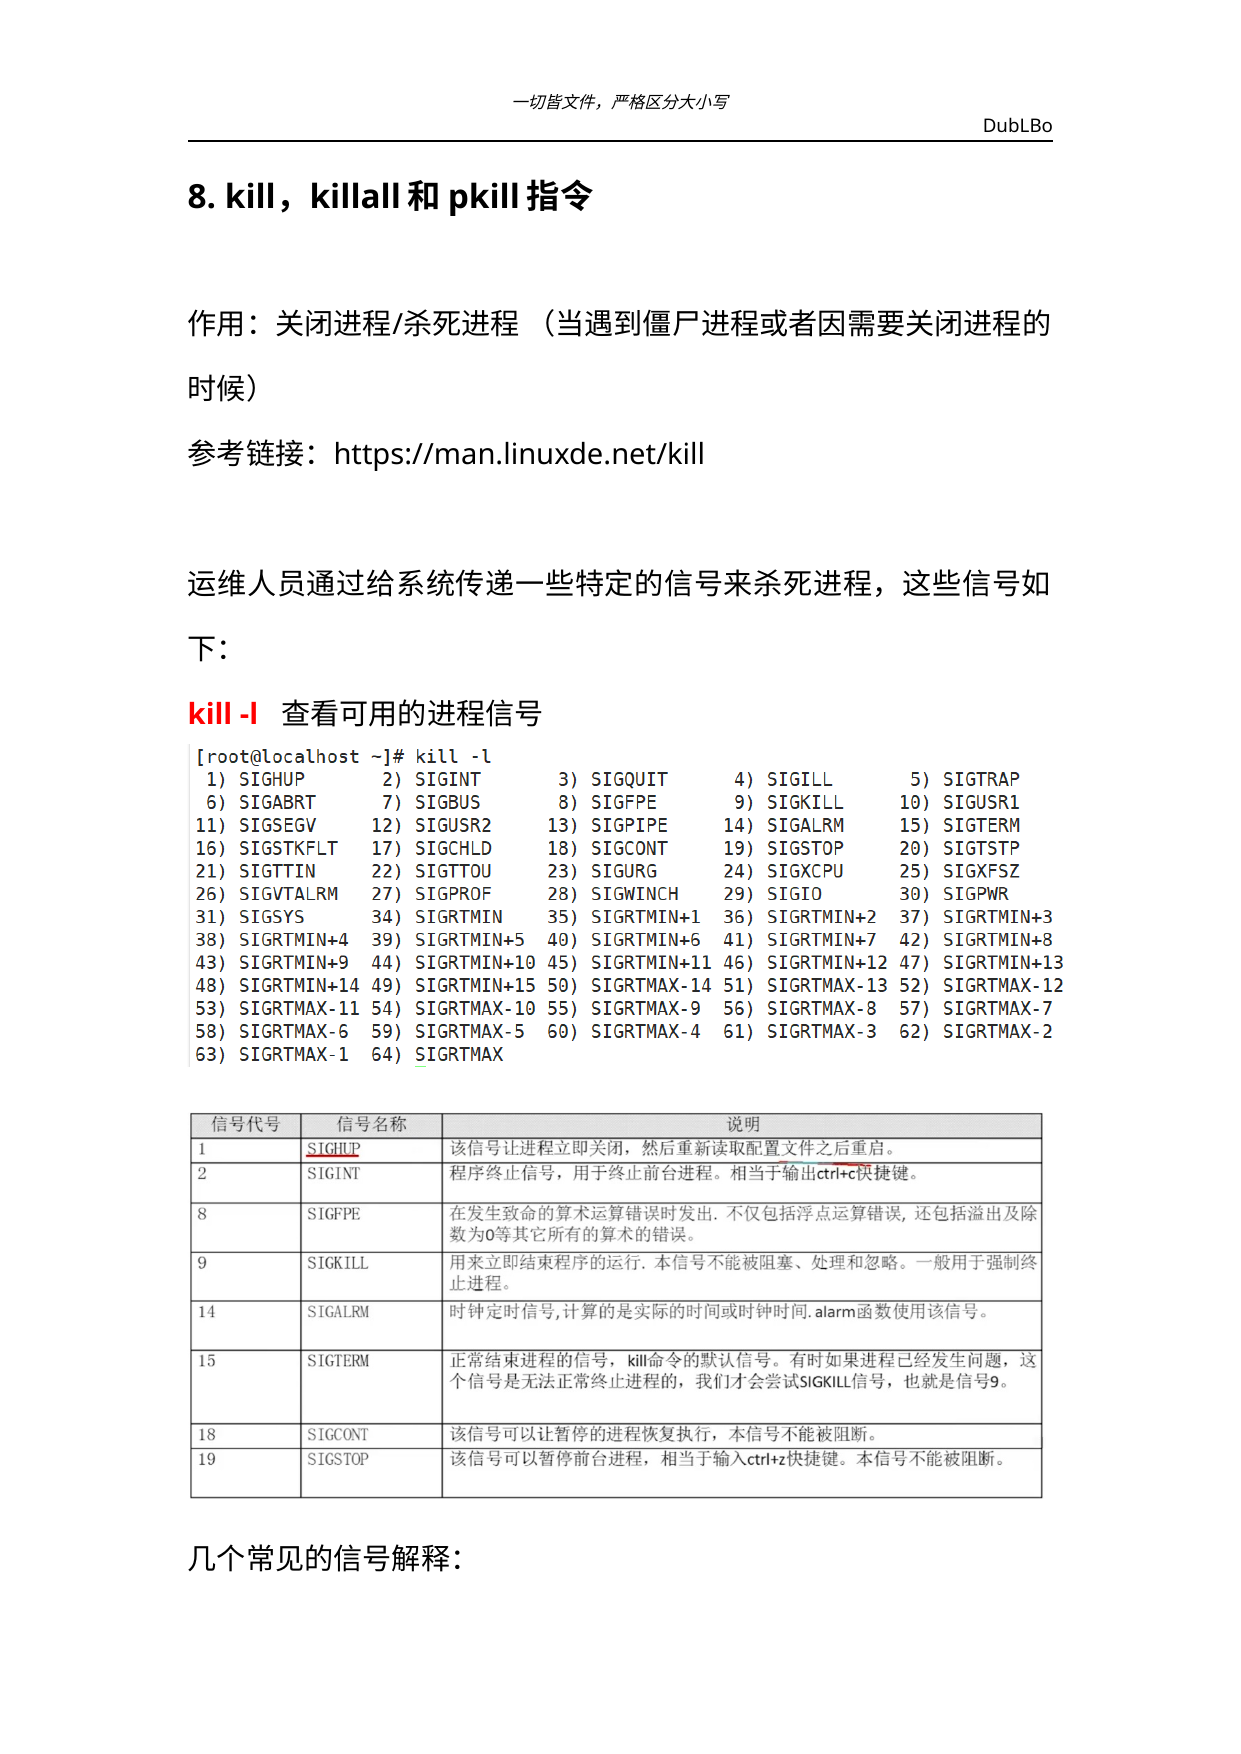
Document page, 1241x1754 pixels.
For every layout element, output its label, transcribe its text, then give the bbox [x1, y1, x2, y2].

text 作用：关闭进程/杀死进程 （当遇到僵尸进程或者因需要关闭进程的时候） [187, 289, 1053, 419]
text kill -l 查看可用的进程信号 [187, 679, 1053, 744]
text 参考链接：https://man.linuxde.net/kill [187, 419, 1053, 484]
text 运维人员通过给系统传递一些特定的信号来杀死进程，这些信号如下： [187, 549, 1053, 679]
subtitle 8. kill，killall和pkill指令 [187, 162, 1053, 227]
picture [187, 744, 1067, 1067]
picture [187, 1112, 1047, 1499]
